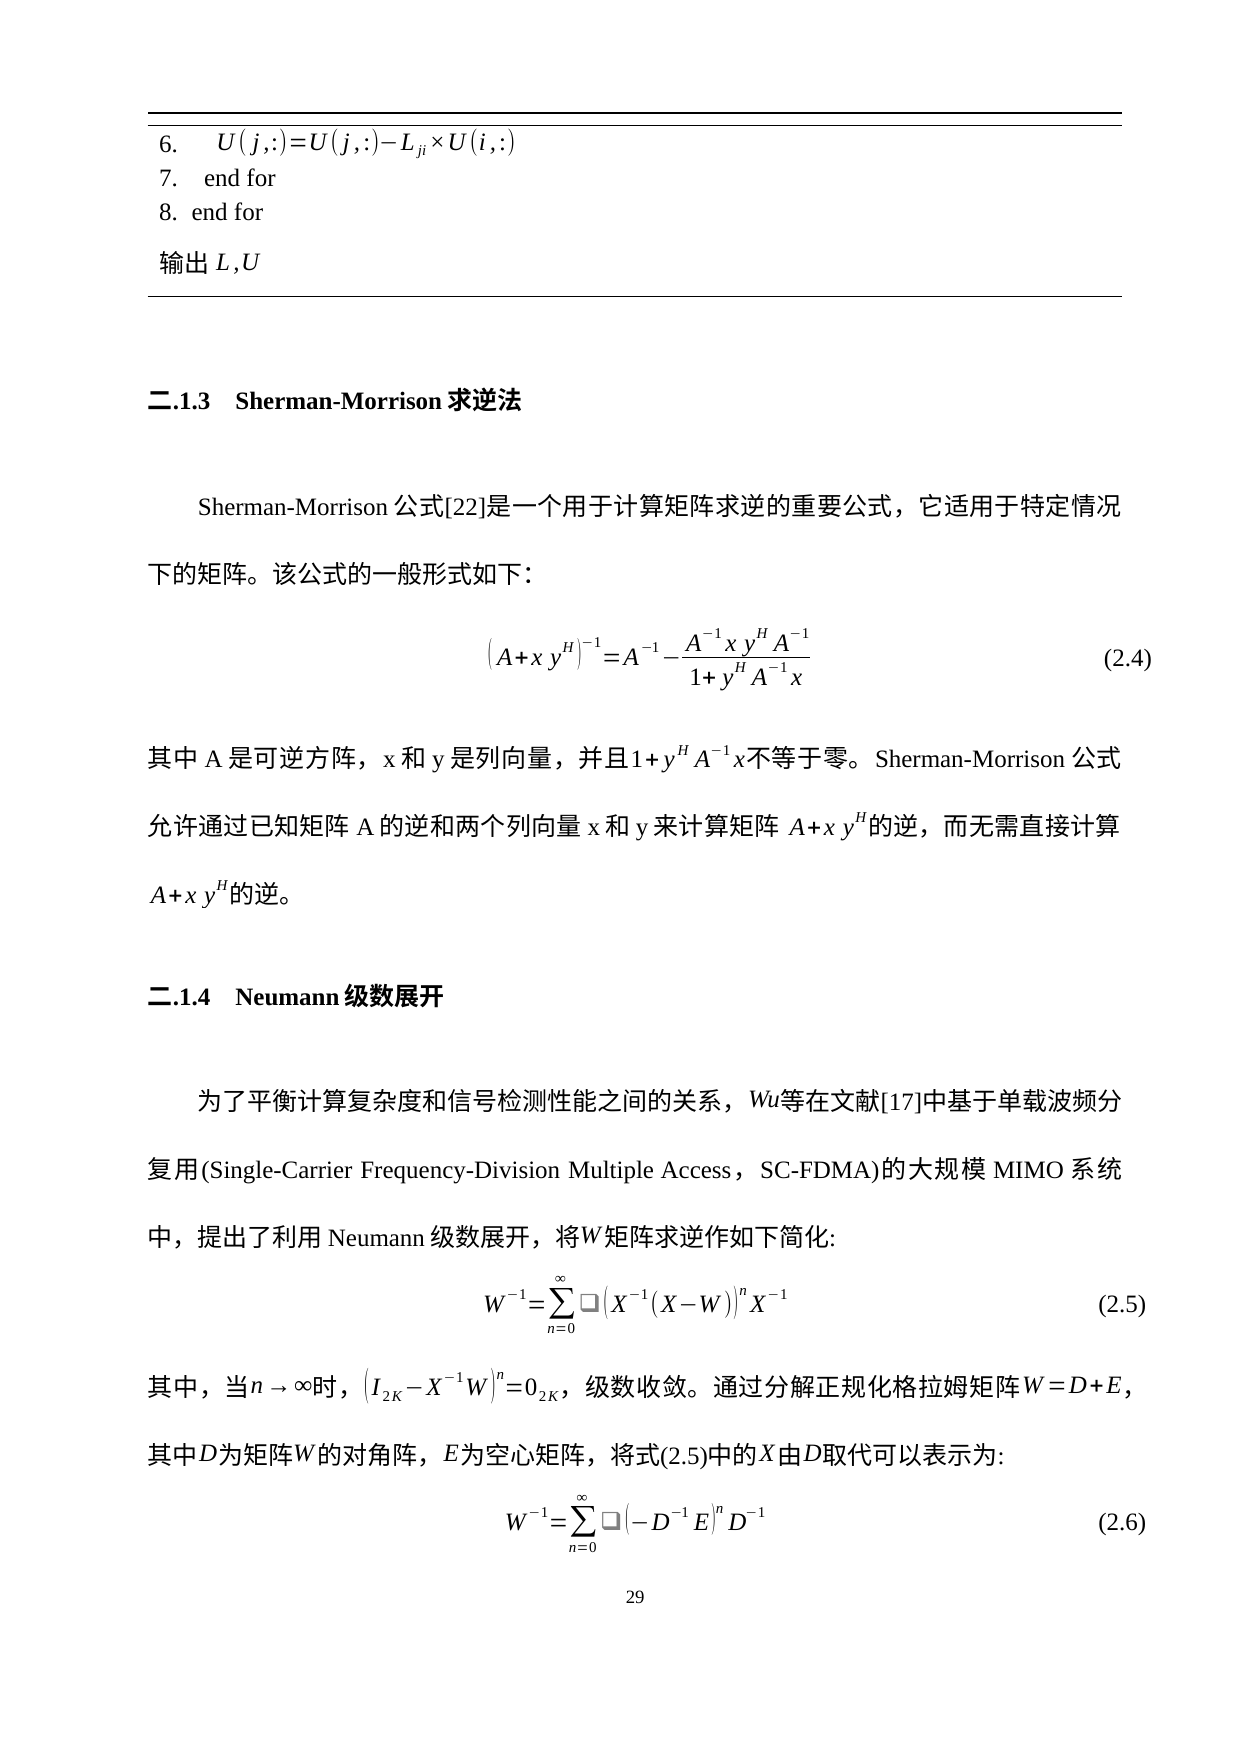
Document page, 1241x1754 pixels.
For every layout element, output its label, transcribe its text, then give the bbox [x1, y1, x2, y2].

subtitle Neumann级数展开 [148, 960, 1122, 1028]
text 其中A是可逆方阵，x和y是列向量，并且不等于零。Sherman-Morrison公式允许通过已知矩阵A的逆和两个列向量x和y来计算矩阵 的逆，而无需直接计算 的逆。 [148, 723, 1122, 926]
text (2.6) [148, 1488, 1122, 1556]
text (2.4) [148, 623, 1122, 691]
text 为了平衡计算复杂度和信号检测性能之间的关系，等在文献[17]中基于单载波频分复用(Single-Carrier Frequency-Division Multiple Access，SC-FDMA)的大规模MIMO系统中，提出了利用Neumann级数展开，将矩阵求逆作如下简化: [148, 1066, 1122, 1269]
text 其中，当时，，级数收敛。通过分解正规化格拉姆矩阵，其中为矩阵的对角阵，为空心矩阵，将式(2.5)中的由取代可以表示为: [148, 1352, 1122, 1488]
subtitle Sherman-Morrison求逆法 [148, 365, 1122, 433]
text (2.5) [148, 1269, 1122, 1337]
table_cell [148, 126, 1122, 296]
text Sherman-Morrison公式[22]是一个用于计算矩阵求逆的重要公式，它适用于特定情况下的矩阵。该公式的一般形式如下： [148, 471, 1122, 606]
